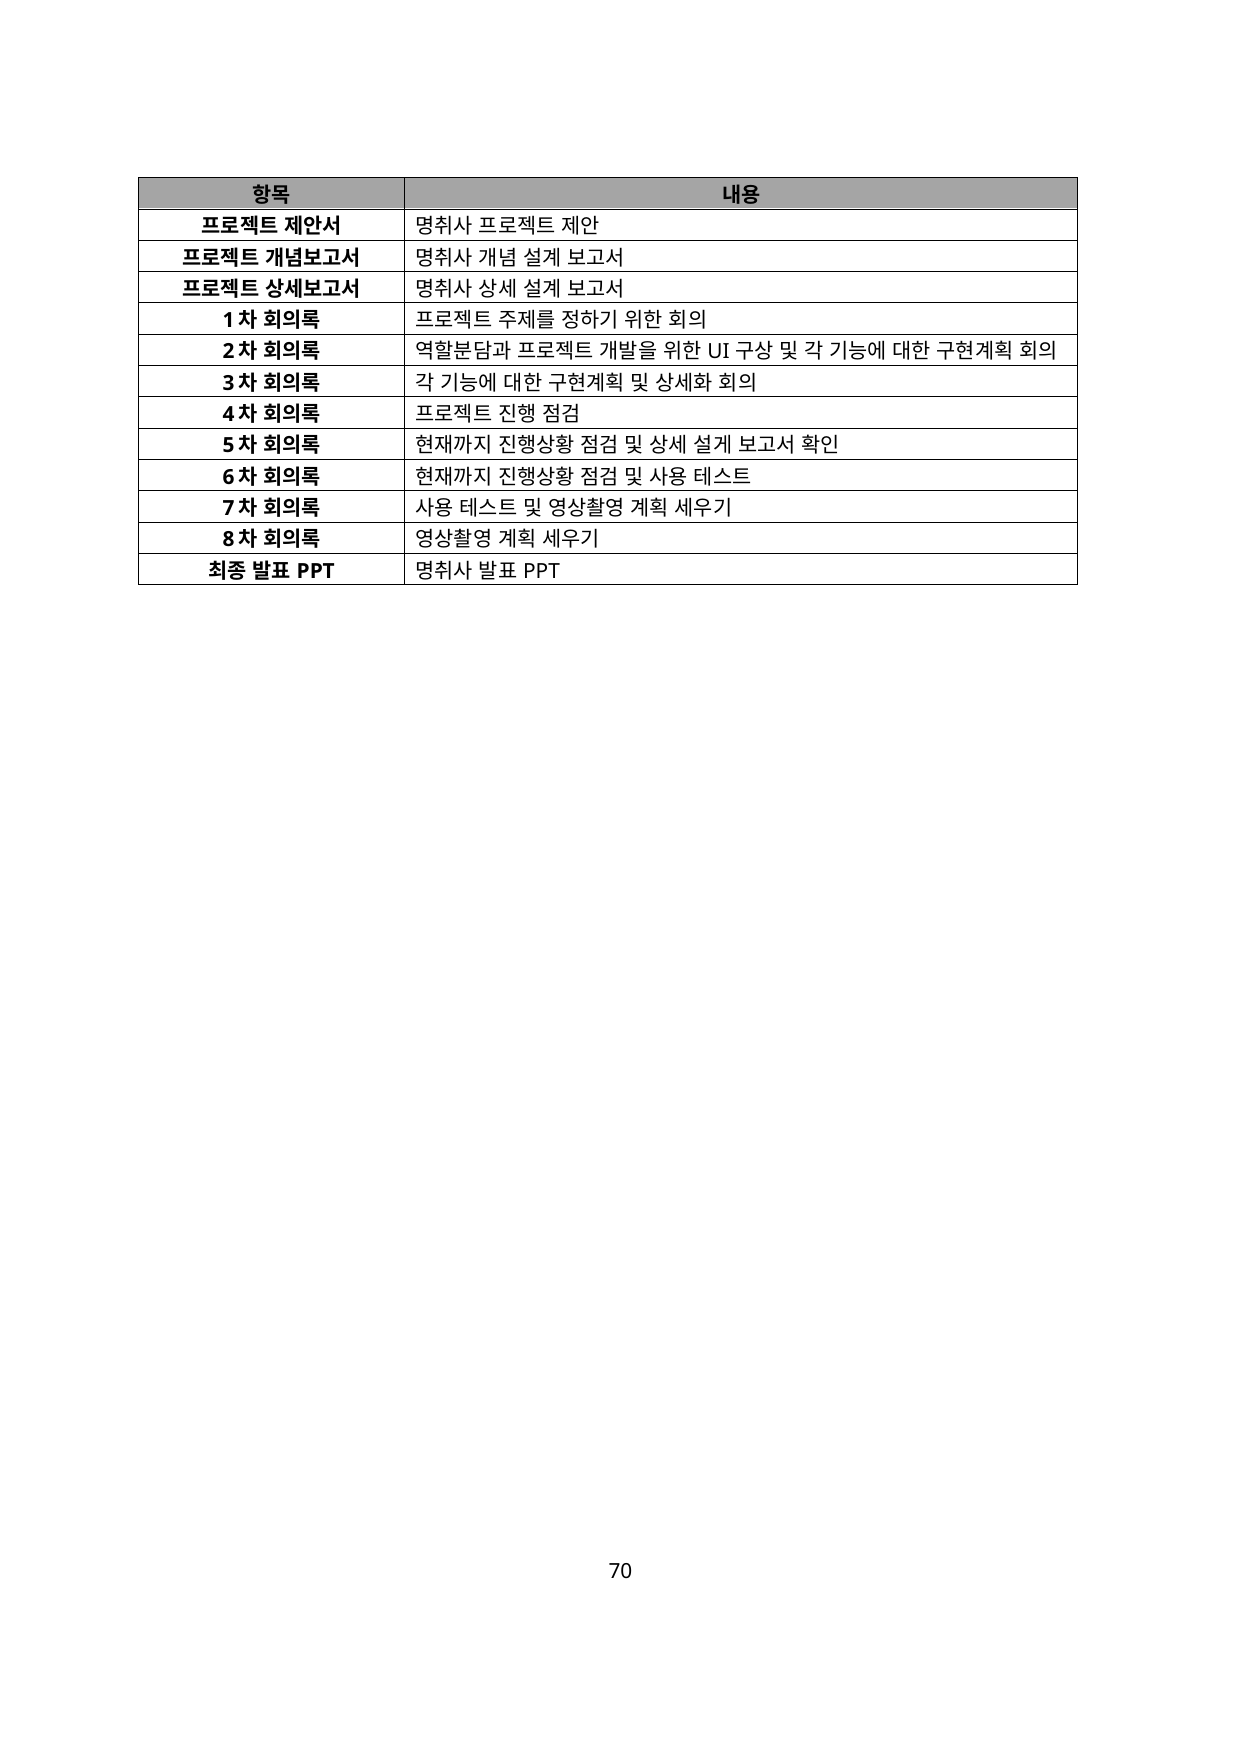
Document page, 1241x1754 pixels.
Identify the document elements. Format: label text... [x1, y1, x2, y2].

table_cell 영상촬영 계획 세우기 [405, 523, 1077, 553]
table_cell 2차 회의록 [139, 335, 404, 365]
table_cell 명취사 발표 PPT [405, 554, 1077, 584]
table_cell 프로젝트 개념보고서 [139, 241, 404, 271]
table_cell 5차 회의록 [139, 429, 404, 459]
table_cell 명취사 상세 설계 보고서 [405, 272, 1077, 302]
table_cell 명취사 개념 설계 보고서 [405, 241, 1077, 271]
table_cell 4차 회의록 [139, 397, 404, 428]
table_cell 프로젝트 진행 점검 [405, 397, 1077, 428]
table_cell 프로젝트 주제를 정하기 위한 회의 [405, 303, 1077, 333]
table_cell 프로젝트 제안서 [139, 210, 404, 240]
table_cell 현재까지 진행상황 점검 및 사용 테스트 [405, 460, 1077, 490]
table_cell 8차 회의록 [139, 523, 404, 553]
table_cell 각 기능에 대한 구현계획 및 상세화 회의 [405, 366, 1077, 396]
table_cell 프로젝트 상세보고서 [139, 272, 404, 302]
table_cell 6차 회의록 [139, 460, 404, 490]
table_header 항목 [139, 178, 404, 208]
table_cell 3차 회의록 [139, 366, 404, 396]
table_cell 7차 회의록 [139, 491, 404, 522]
table_cell 역할분담과 프로젝트 개발을 위한 UI 구상 및 각 기능에 대한 구현계획 회의 [405, 335, 1077, 365]
table_cell 명취사 프로젝트 제안 [405, 210, 1077, 240]
table_cell 사용 테스트 및 영상촬영 계획 세우기 [405, 491, 1077, 522]
table_cell 최종 발표 PPT [139, 554, 404, 584]
table_cell 현재까지 진행상황 점검 및 상세 설게 보고서 확인 [405, 429, 1077, 459]
table_header 내용 [405, 178, 1077, 208]
table_cell 1차 회의록 [139, 303, 404, 333]
